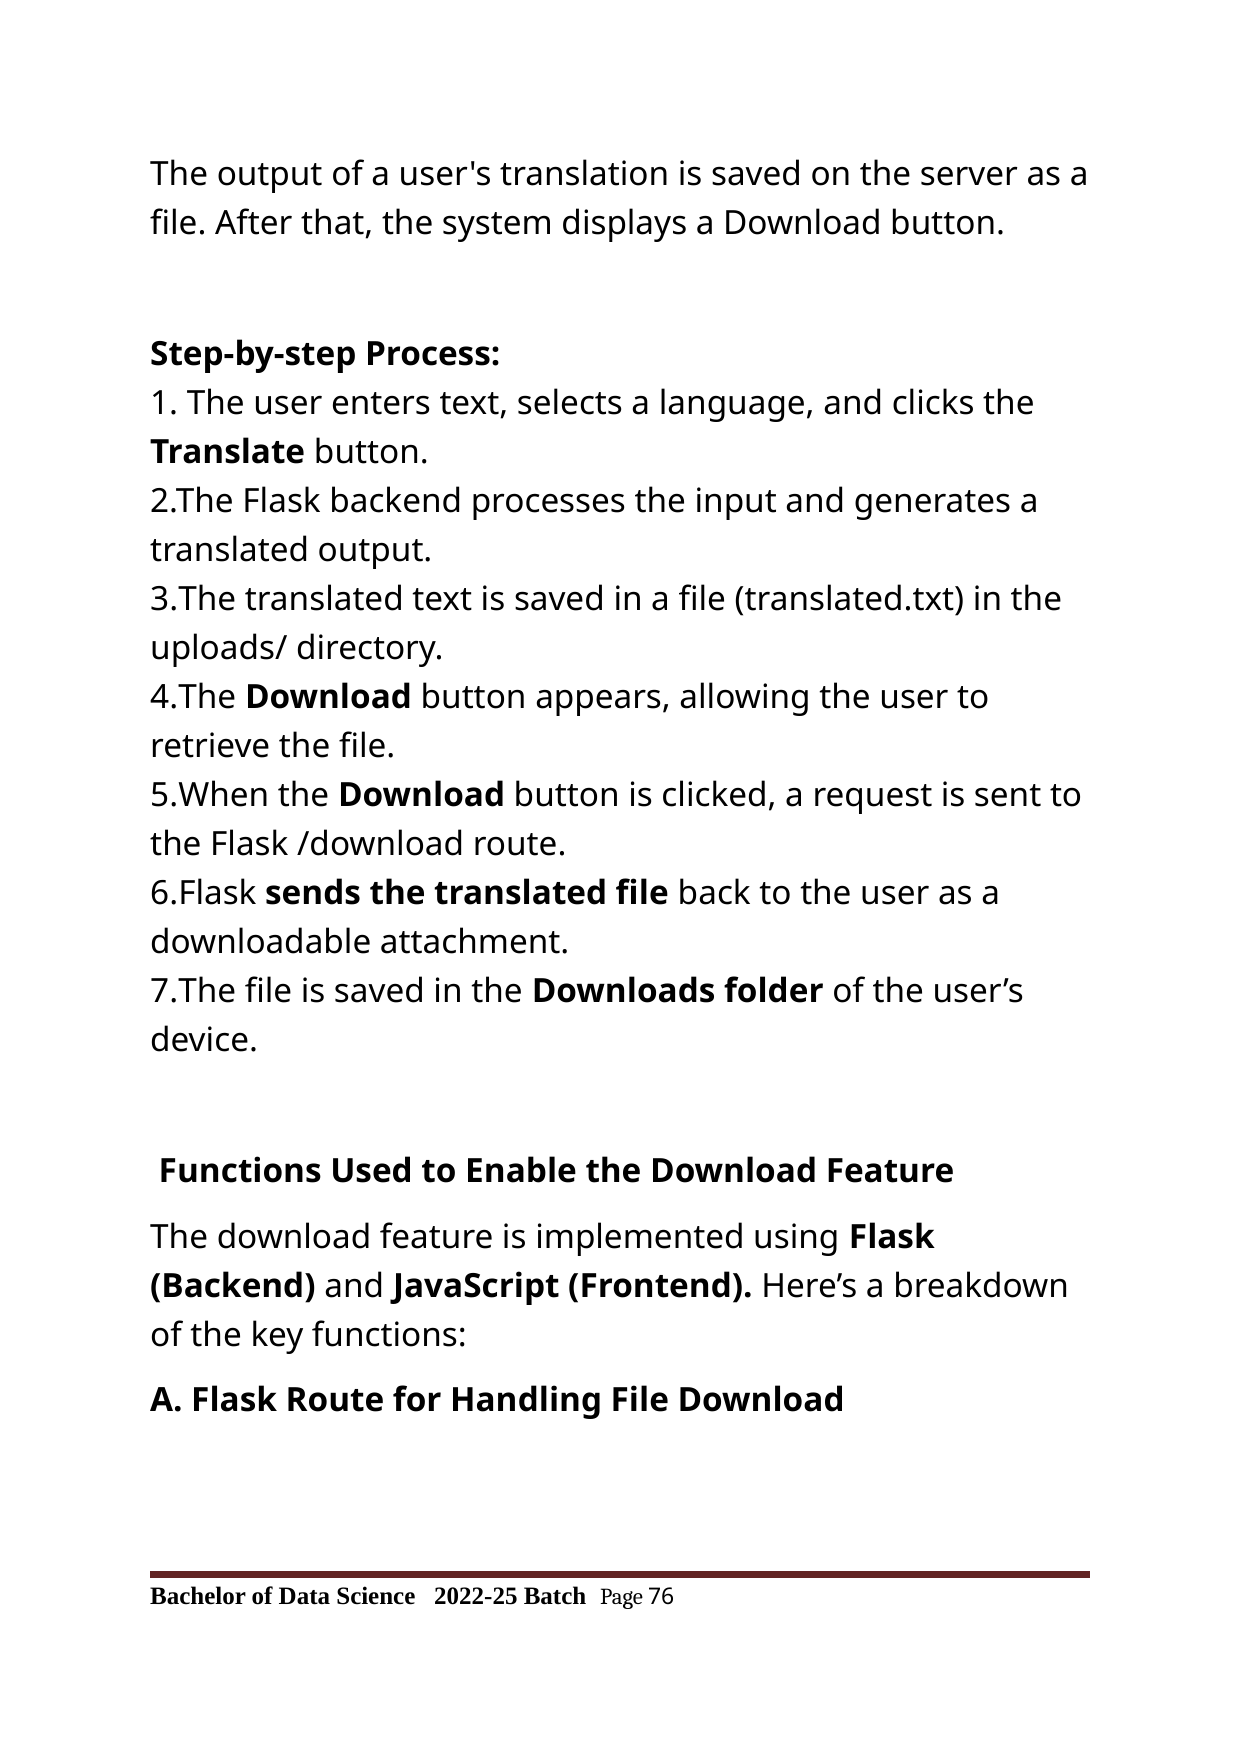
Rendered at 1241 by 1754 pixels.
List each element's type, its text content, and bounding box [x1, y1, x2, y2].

text The download feature is implemented using Flask (Backend) and JavaScript (Frontend). Here’s a breakdown of the key functions: [150, 1212, 1090, 1356]
text Functions Used to Enable the Download Feature [150, 1147, 1090, 1192]
text A. Flask Route for Handling File Download [150, 1376, 1090, 1421]
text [150, 150, 1090, 244]
text Step-by-step Process: 1️. The user enters text, selects a language, and clicks the Translate button. 2️.The Flask backend processes the input and generates a translated output. 3️.The translated text is saved in a file (translated.txt) in the uploads/ directory. 4️.The Download button appears, allowing the user to retrieve the file. 5️.When the Download button is clicked, a request is sent to the Flask /download route. 6️.Flask sends the translated file back to the user as a downloadable attachment. 7️.The file is saved in the Downloads folder of the user’s device. [150, 330, 1090, 1061]
